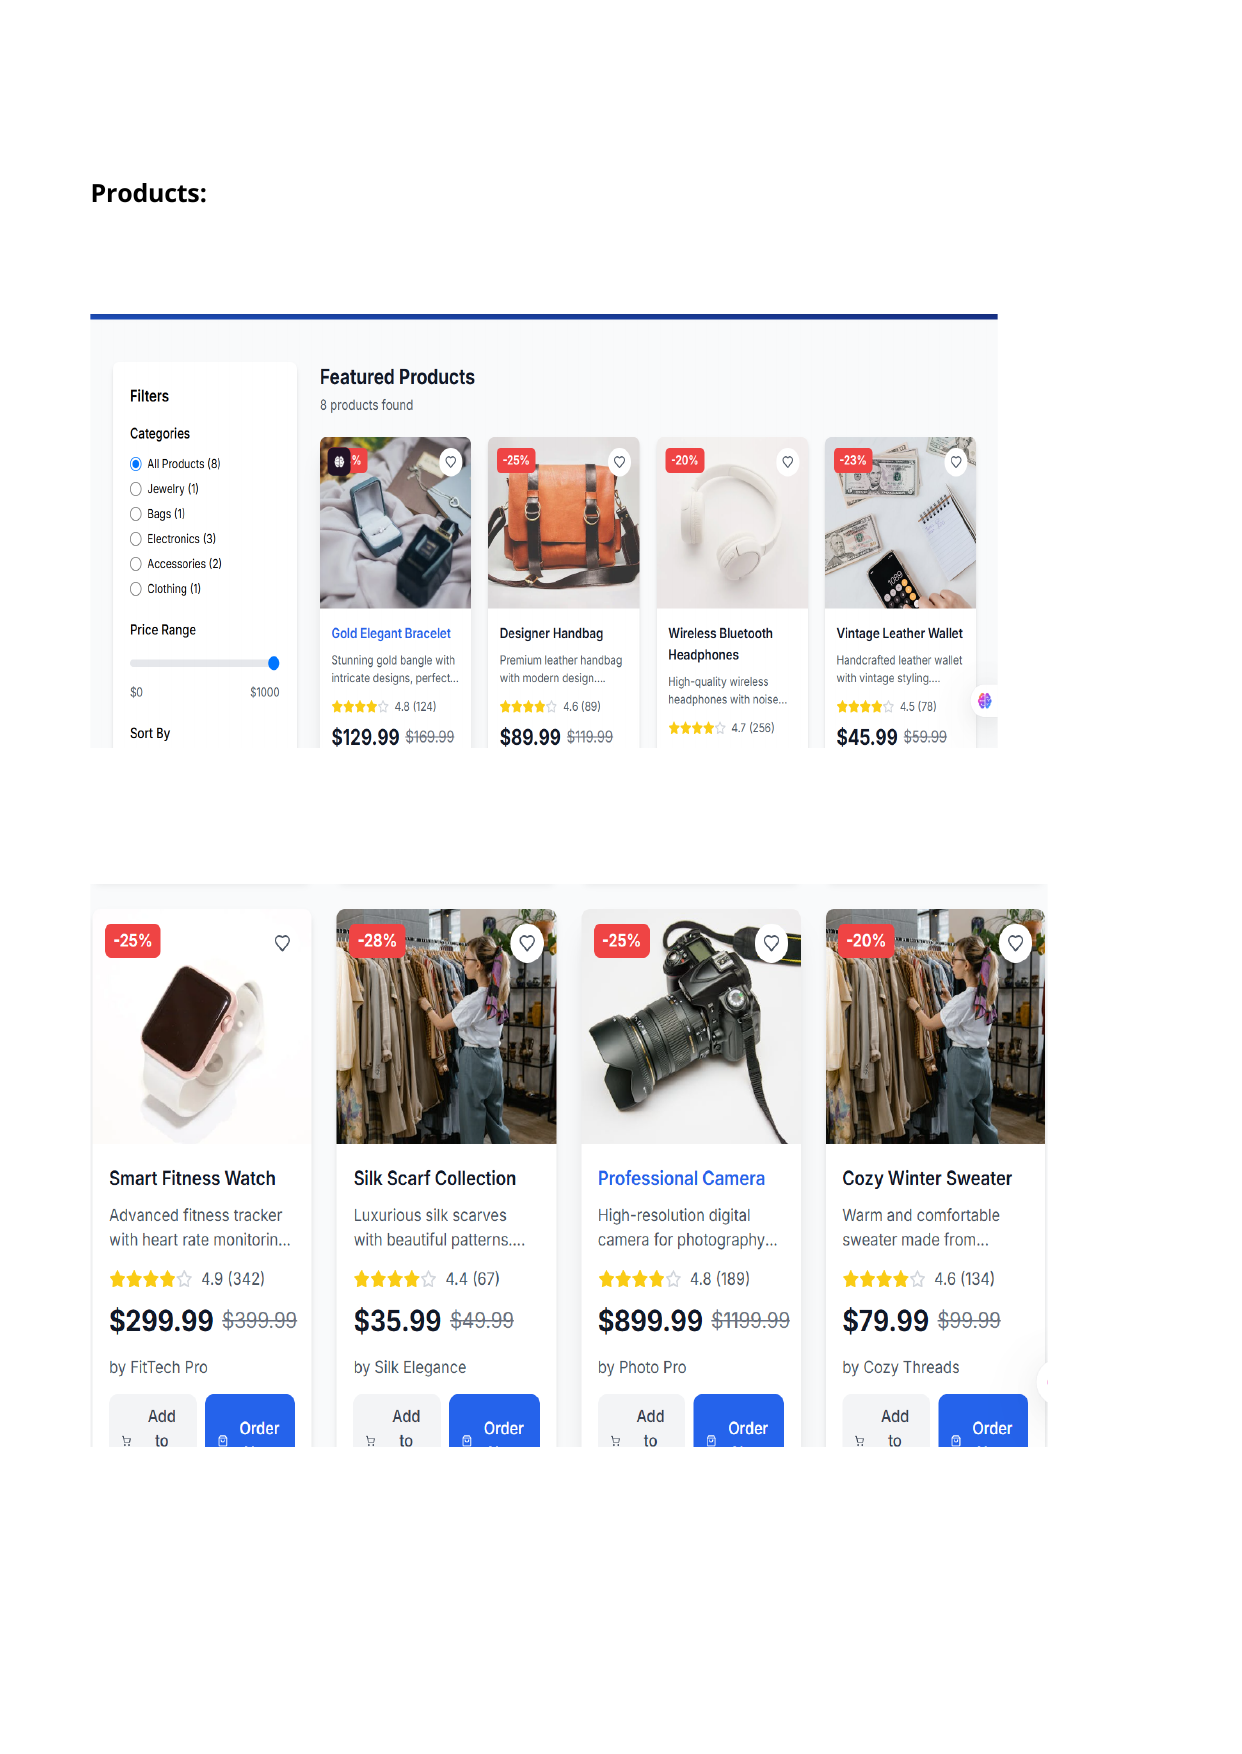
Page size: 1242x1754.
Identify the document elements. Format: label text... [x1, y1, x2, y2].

text Products: [90, 176, 1227, 210]
picture [90, 312, 998, 748]
picture [90, 884, 1048, 1447]
